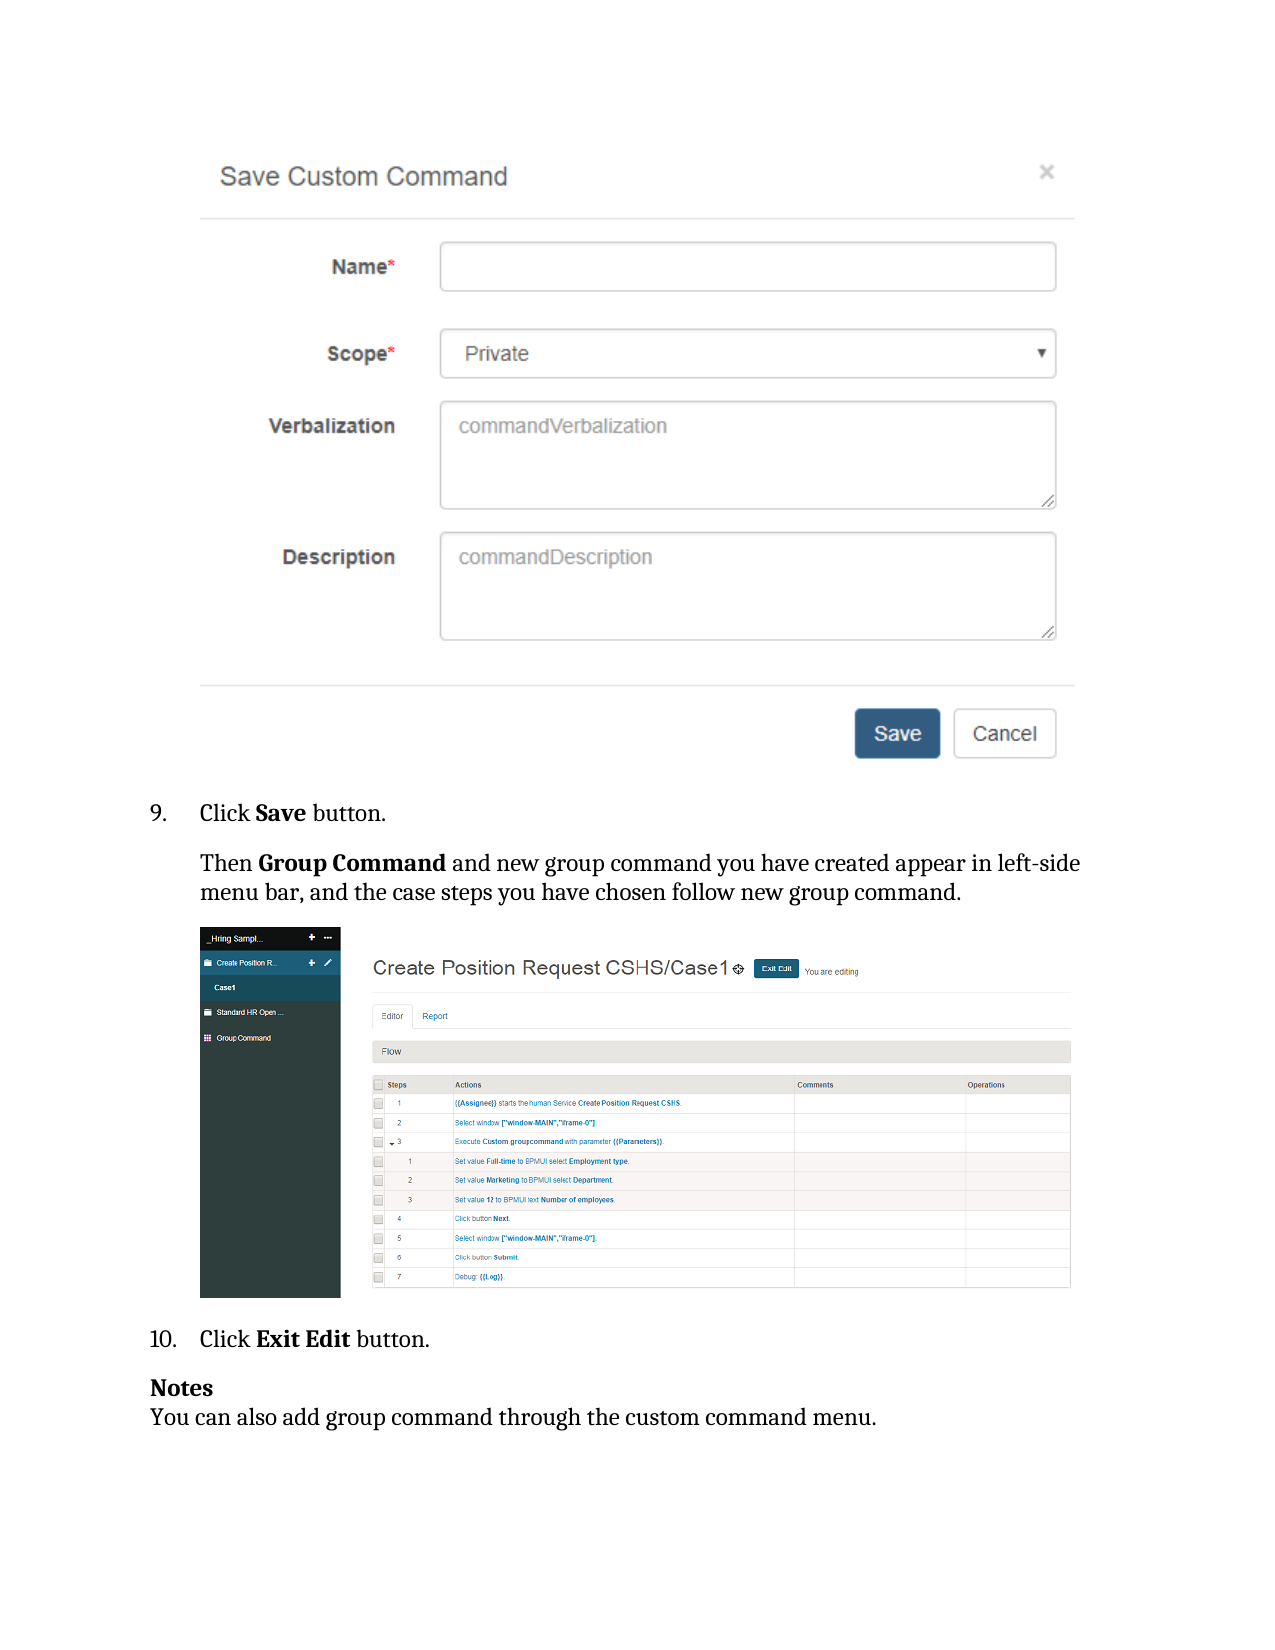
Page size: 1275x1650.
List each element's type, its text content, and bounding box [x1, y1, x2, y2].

picture [200, 927, 1075, 1298]
list Then Group Command and new group command you have created appear in left-side menu bar, and the case steps you have chosen follow new group command. [150, 849, 1125, 906]
picture [200, 150, 1075, 772]
list Click Save button. [150, 799, 1125, 828]
list Click Exit Edit button. [150, 1324, 1125, 1353]
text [150, 1374, 1125, 1432]
